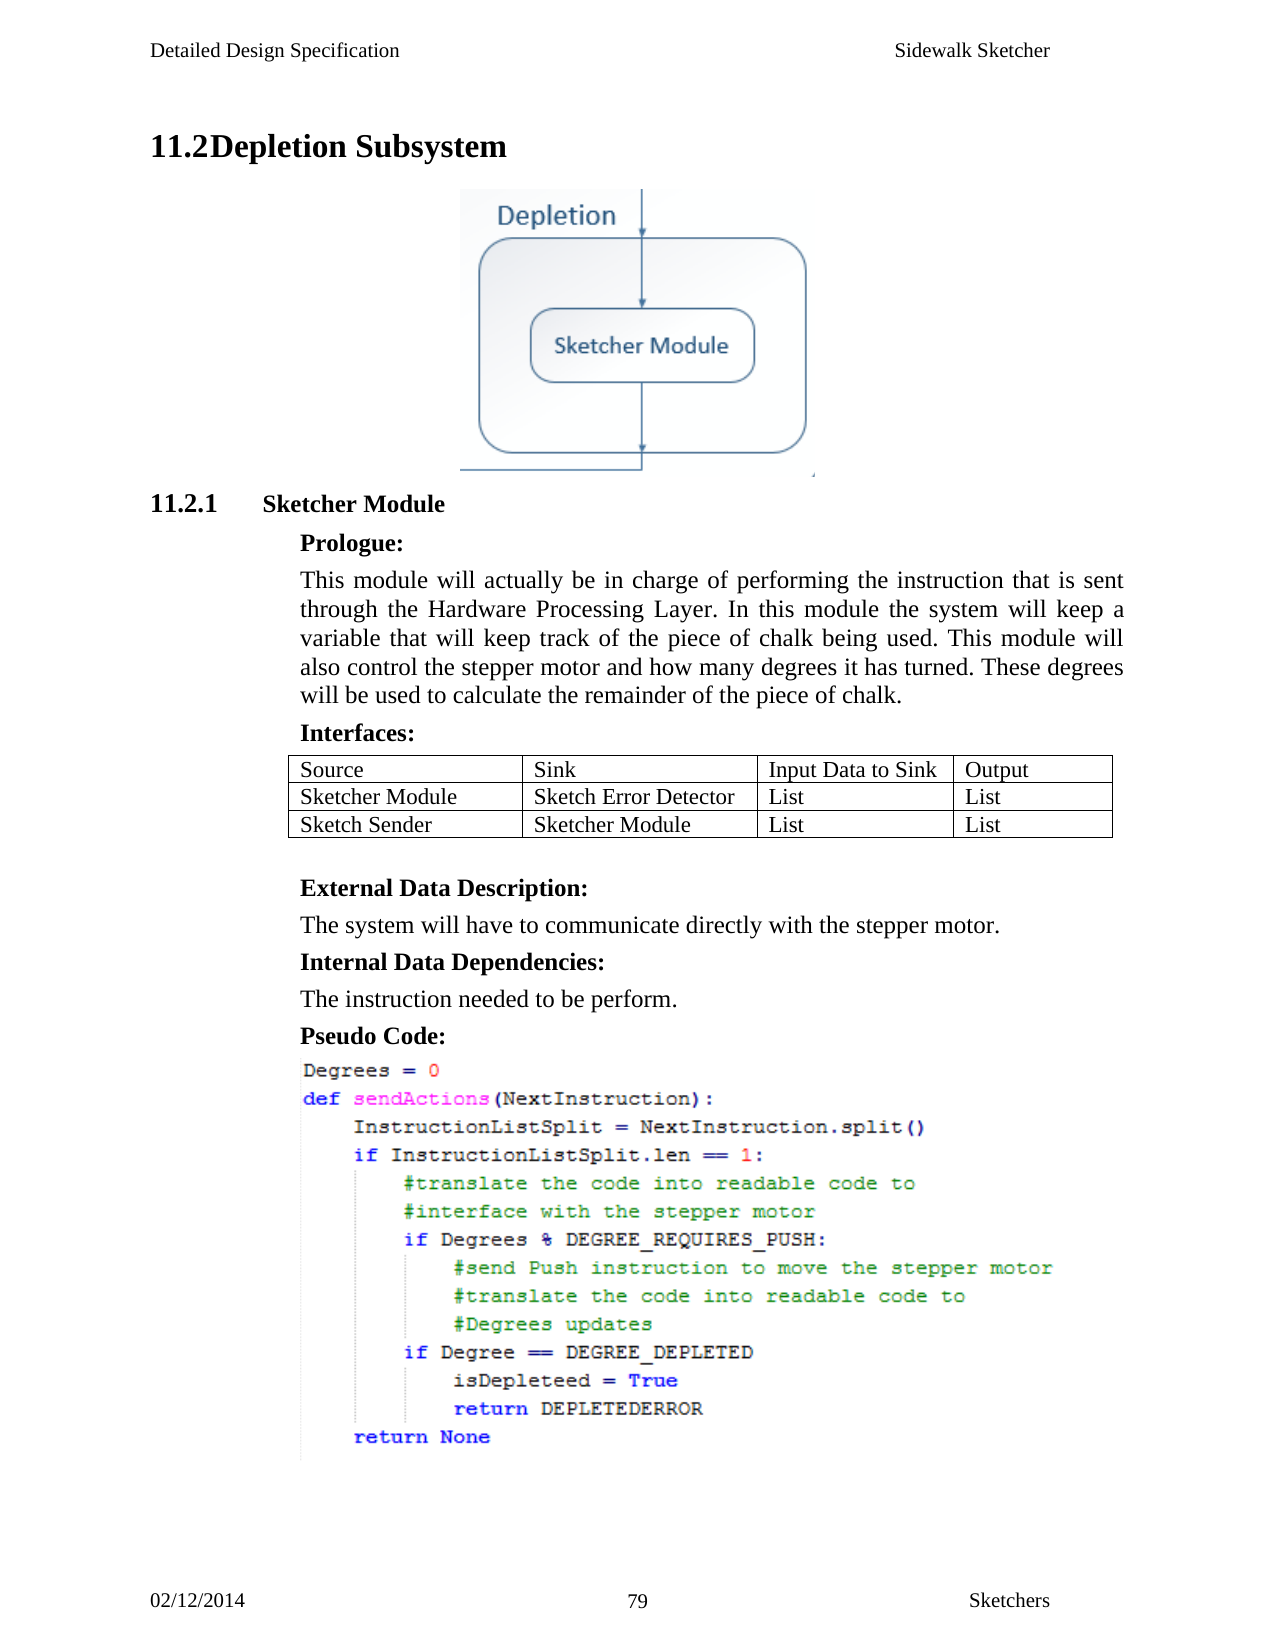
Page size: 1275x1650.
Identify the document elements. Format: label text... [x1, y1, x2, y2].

table_cell List [954, 783, 1112, 809]
table_cell List [954, 811, 1112, 837]
table_header Sink [523, 756, 757, 782]
table_cell Sketcher Module [289, 783, 522, 809]
table_cell List [758, 811, 953, 837]
subtitle Internal Data Dependencies: [300, 947, 1125, 976]
subtitle The instruction needed to be perform. [300, 984, 1125, 1013]
subtitle Prologue: [300, 528, 1125, 557]
subtitle Interfaces: [300, 718, 1125, 746]
subtitle The system will have to communicate directly with the stepper motor. [300, 910, 1125, 938]
picture [460, 189, 815, 477]
subtitle Pseudo Code: [300, 1021, 1125, 1050]
table_header Output [954, 756, 1112, 782]
table_cell Sketch Sender [289, 811, 522, 837]
table_header Input Data to Sink [758, 756, 953, 782]
table_cell Sketch Error Detector [523, 783, 757, 809]
subtitle Depletion Subsystem [150, 126, 1125, 165]
subtitle External Data Description: [300, 873, 1125, 901]
subtitle Sketcher Module [150, 487, 1125, 518]
subtitle This module will actually be in charge of performing the instruction that is sent through the Hardware Processing Layer. In this module the system will keep a variable that will keep track of the piece of chalk being used. This module will also control the stepper motor and how many degrees it has turned. These degrees will be used to calculate the remainder of the piece of chalk. [300, 566, 1125, 709]
table_cell List [758, 783, 953, 809]
table_header Source [289, 756, 522, 782]
table_cell Sketcher Module [523, 811, 757, 837]
picture [300, 1058, 1069, 1462]
